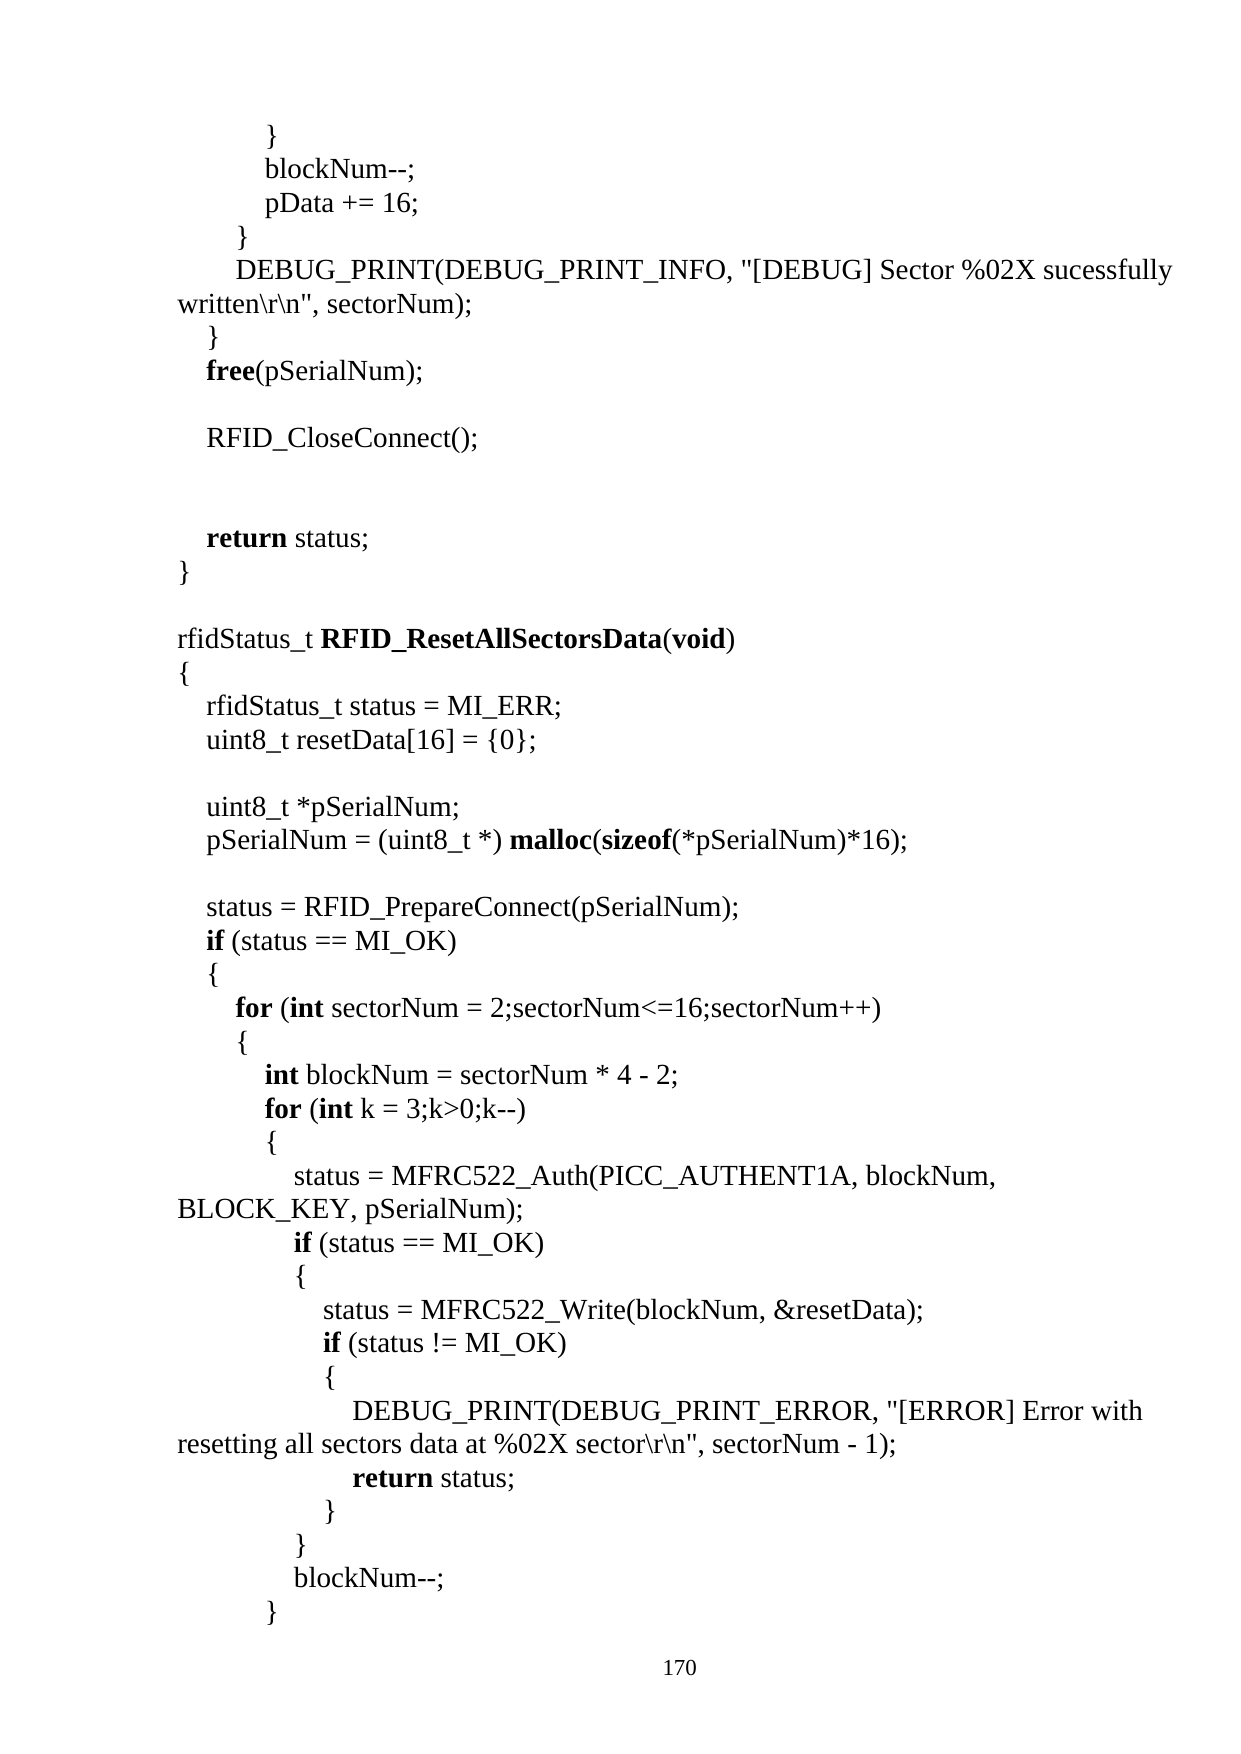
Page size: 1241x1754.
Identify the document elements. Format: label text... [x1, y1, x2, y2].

text DEBUG_PRINT(DEBUG_PRINT_INFO, "[DEBUG] Sector %02X sucessfully written\r\n", sectorNum); [177, 252, 1182, 319]
text free(pSerialNum); [177, 353, 1182, 386]
text for (int sectorNum = 2;sectorNum<=16;sectorNum++) [177, 990, 1182, 1024]
text rfidStatus_t status = MI_ERR; [177, 688, 1182, 722]
text DEBUG_PRINT(DEBUG_PRINT_ERROR, "[ERROR] Error with resetting all sectors data at %02X sector\r\n", sectorNum - 1); [177, 1393, 1182, 1460]
text return status; [177, 1460, 1182, 1493]
text if (status != MI_OK) [177, 1326, 1182, 1359]
text uint8_t resetData[16] = {0}; [177, 722, 1182, 755]
text blockNum--; [177, 152, 1182, 185]
text { [177, 1024, 1182, 1057]
text int blockNum = sectorNum * 4 - 2; [177, 1057, 1182, 1091]
text } [177, 118, 1182, 152]
text for (int k = 3;k>0;k--) [177, 1091, 1182, 1124]
text uint8_t *pSerialNum; [177, 789, 1182, 822]
text } [177, 1594, 1182, 1627]
text blockNum--; [177, 1560, 1182, 1594]
text { [177, 957, 1182, 990]
text } [177, 319, 1182, 353]
text { [177, 1359, 1182, 1393]
text rfidStatus_t RFID_ResetAllSectorsData(void) [177, 621, 1182, 655]
text } [177, 1493, 1182, 1527]
text pSerialNum = (uint8_t *) malloc(sizeof(*pSerialNum)*16); [177, 822, 1182, 856]
text if (status == MI_OK) [177, 1225, 1182, 1258]
text } [177, 554, 1182, 588]
text { [177, 655, 1182, 688]
text { [177, 1124, 1182, 1158]
text return status; [177, 521, 1182, 554]
text } [177, 1527, 1182, 1560]
text } [177, 219, 1182, 252]
text RFID_CloseConnect(); [177, 420, 1182, 453]
text { [177, 1258, 1182, 1292]
text pData += 16; [177, 185, 1182, 219]
text status = MFRC522_Auth(PICC_AUTHENT1A, blockNum, BLOCK_KEY, pSerialNum); [177, 1158, 1182, 1225]
text status = RFID_PrepareConnect(pSerialNum); [177, 889, 1182, 923]
text status = MFRC522_Write(blockNum, &resetData); [177, 1292, 1182, 1326]
text if (status == MI_OK) [177, 923, 1182, 957]
